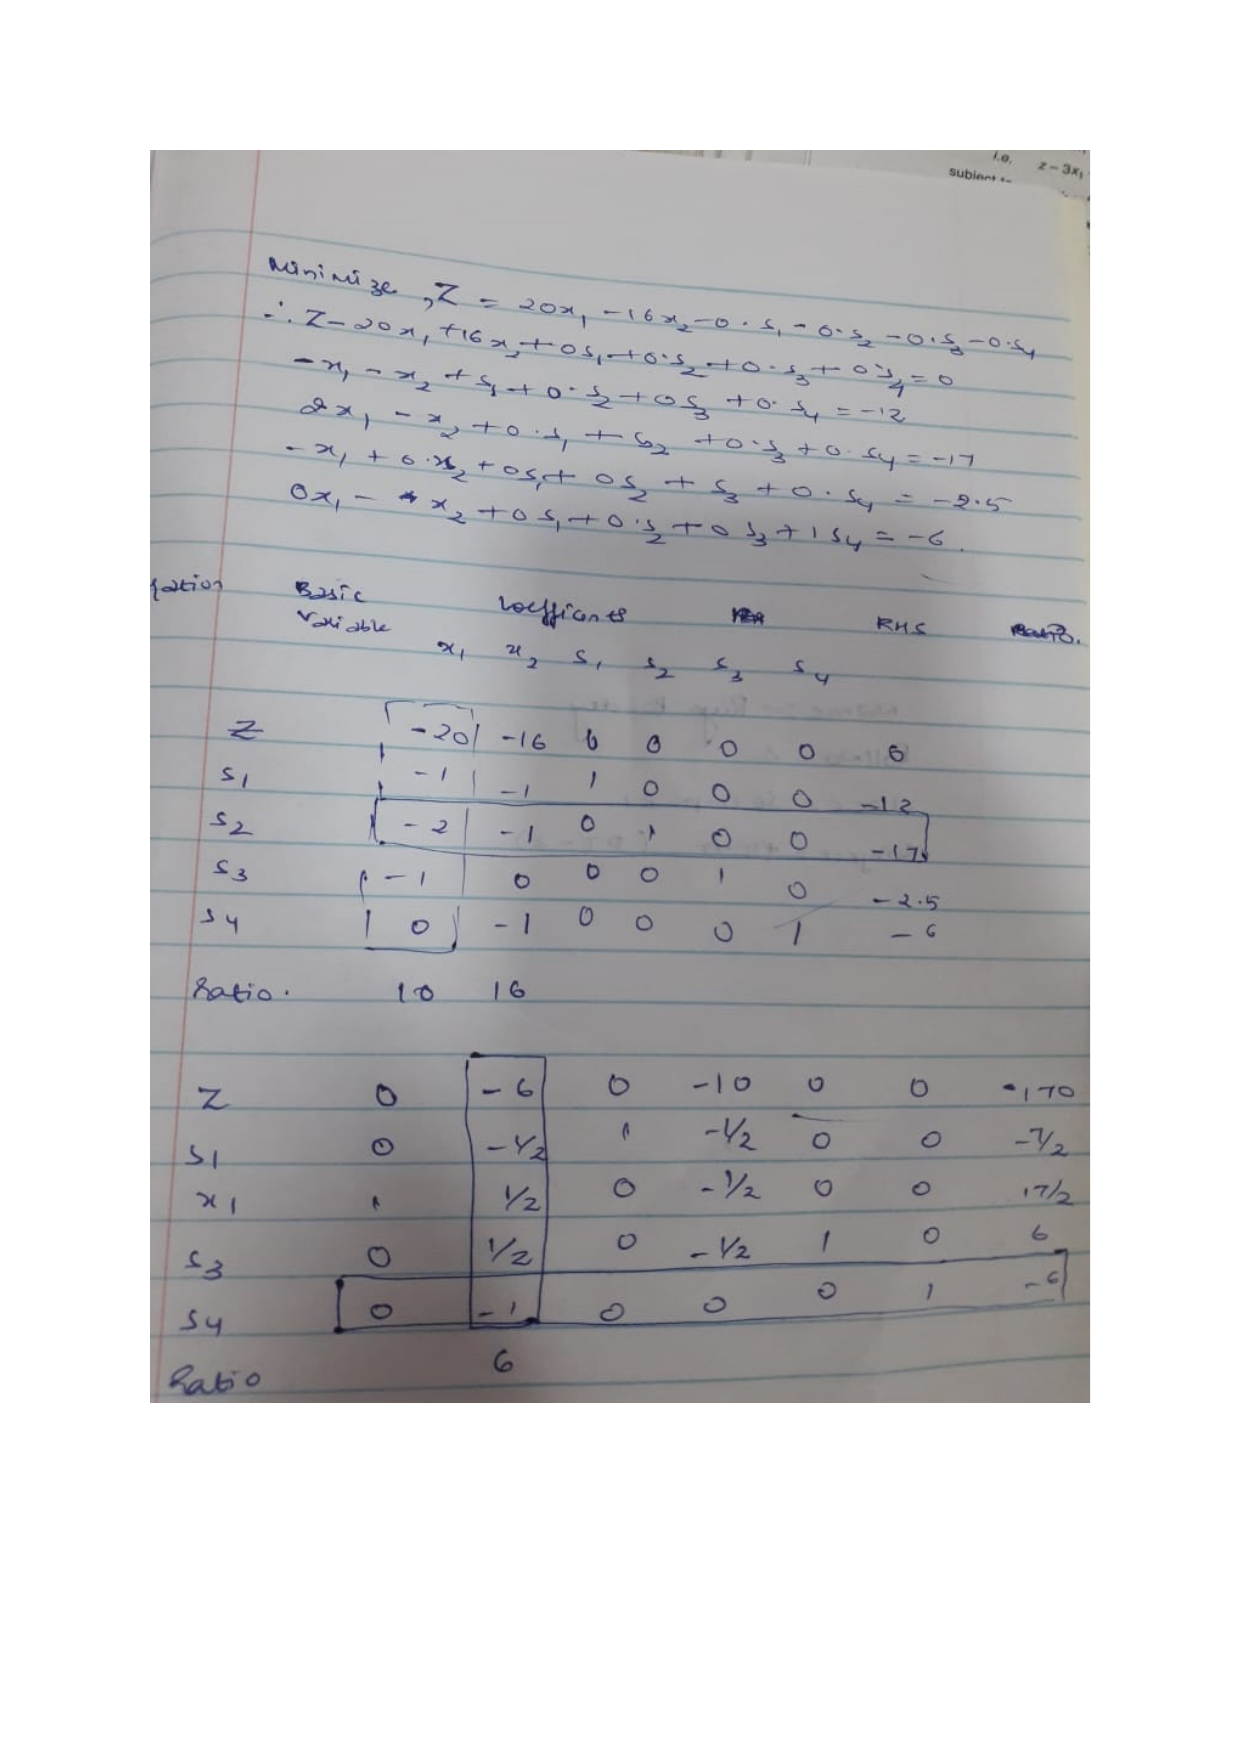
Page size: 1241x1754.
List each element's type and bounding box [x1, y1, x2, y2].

picture [150, 150, 1091, 1403]
